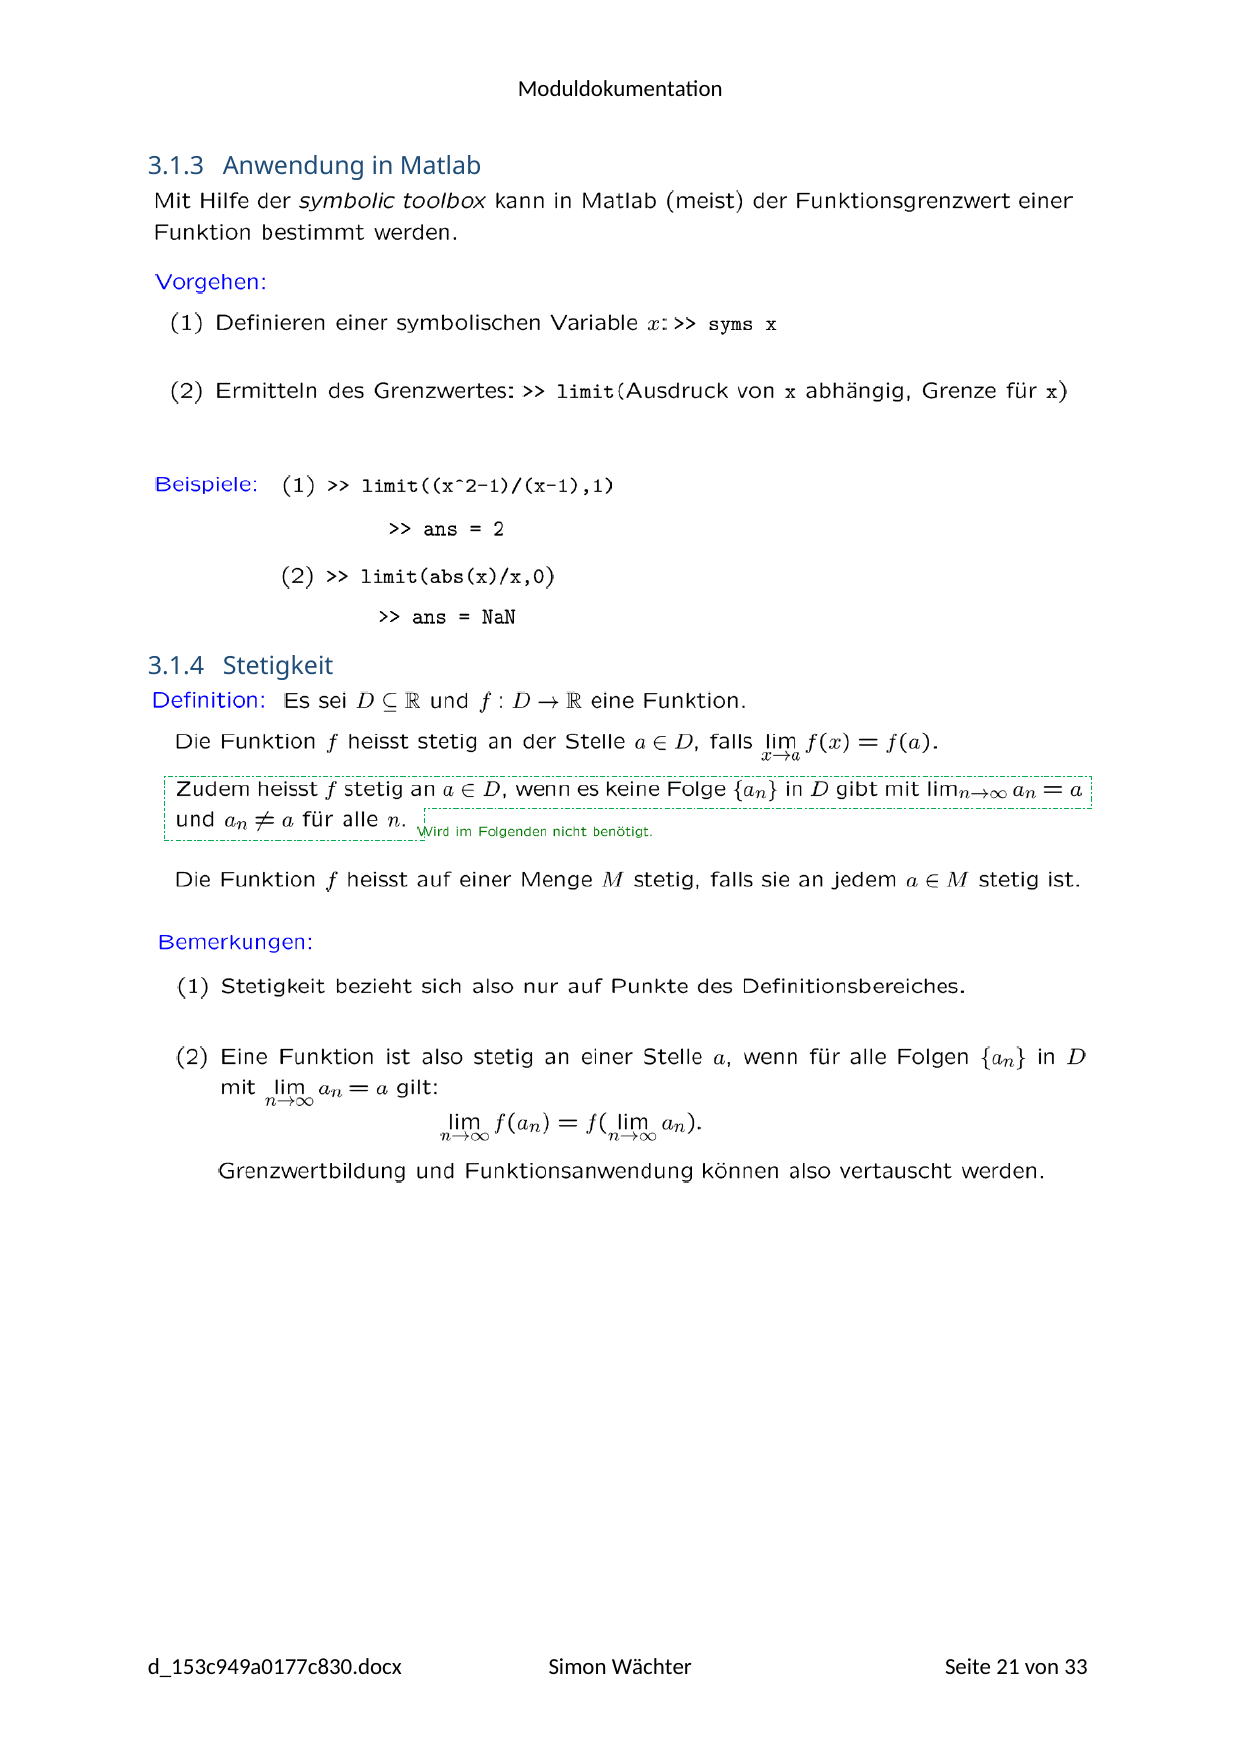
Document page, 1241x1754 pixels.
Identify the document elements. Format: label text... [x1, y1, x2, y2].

subtitle Anwendung in Matlab [148, 148, 1093, 182]
picture [147, 184, 1093, 630]
subtitle Stetigkeit [148, 648, 1093, 682]
picture [147, 684, 1093, 1191]
